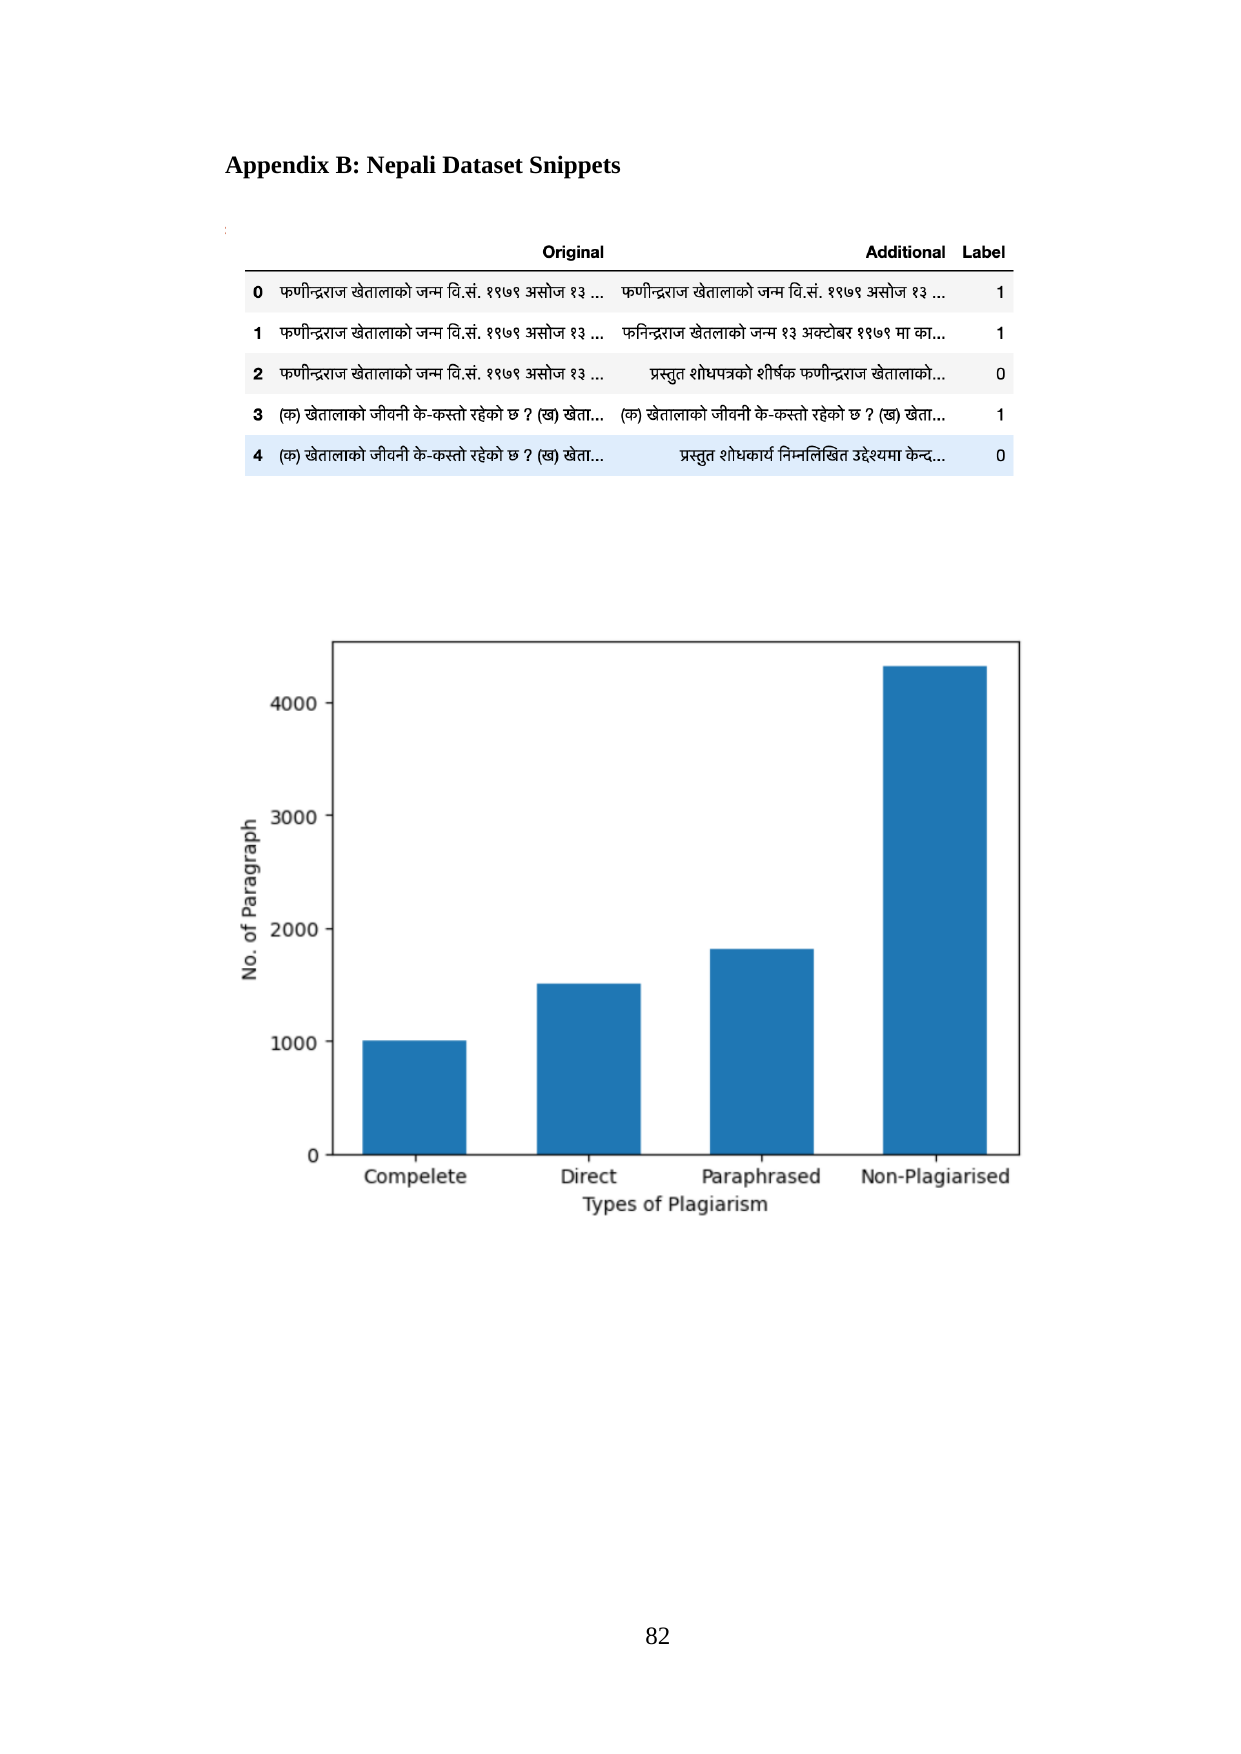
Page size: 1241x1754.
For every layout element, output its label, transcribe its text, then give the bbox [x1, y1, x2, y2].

picture [225, 213, 1091, 490]
subtitle Appendix B: Nepali Dataset Snippets [225, 150, 1090, 179]
picture [225, 622, 1091, 1231]
